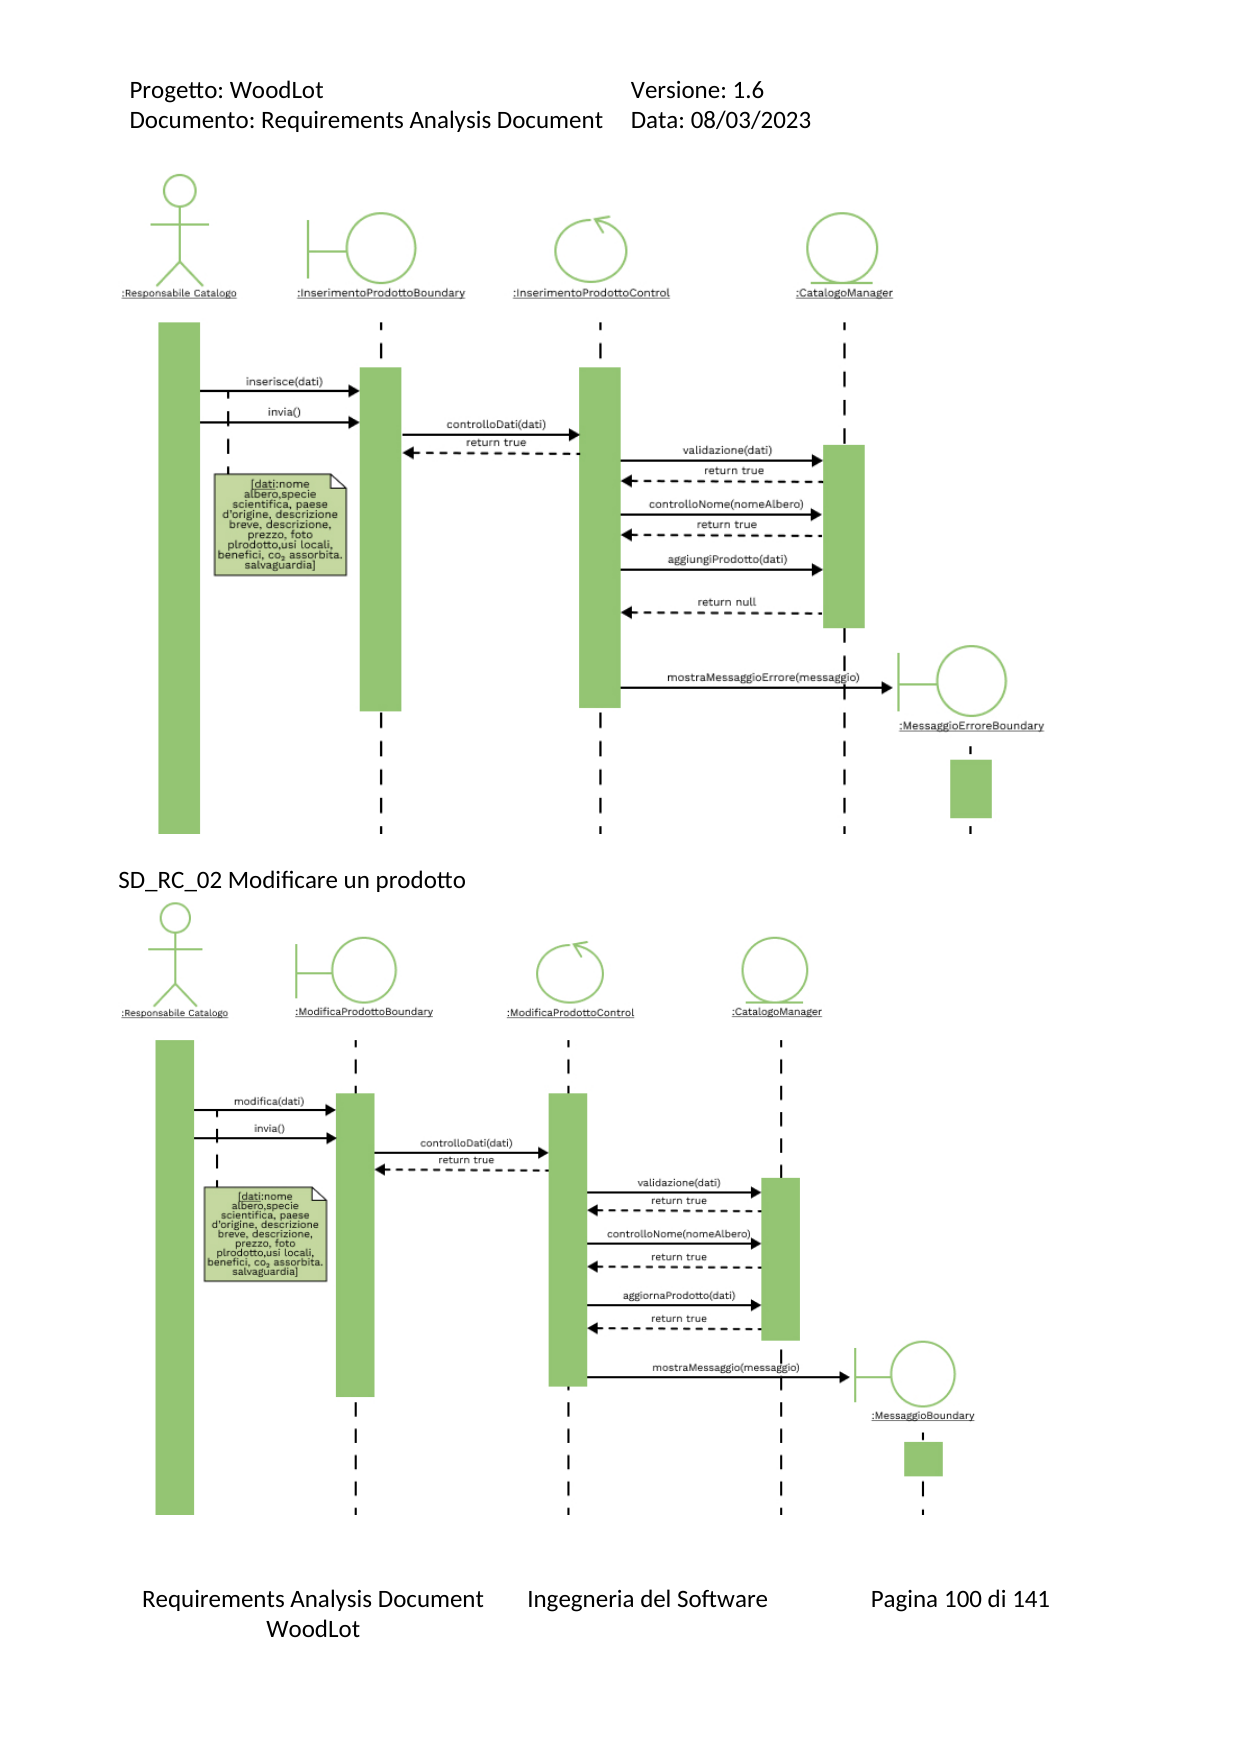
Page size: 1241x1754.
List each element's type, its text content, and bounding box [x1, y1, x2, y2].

picture [118, 165, 1065, 834]
text SD_RC_02 Modificare un prodotto [118, 864, 1122, 895]
picture [118, 895, 995, 1515]
